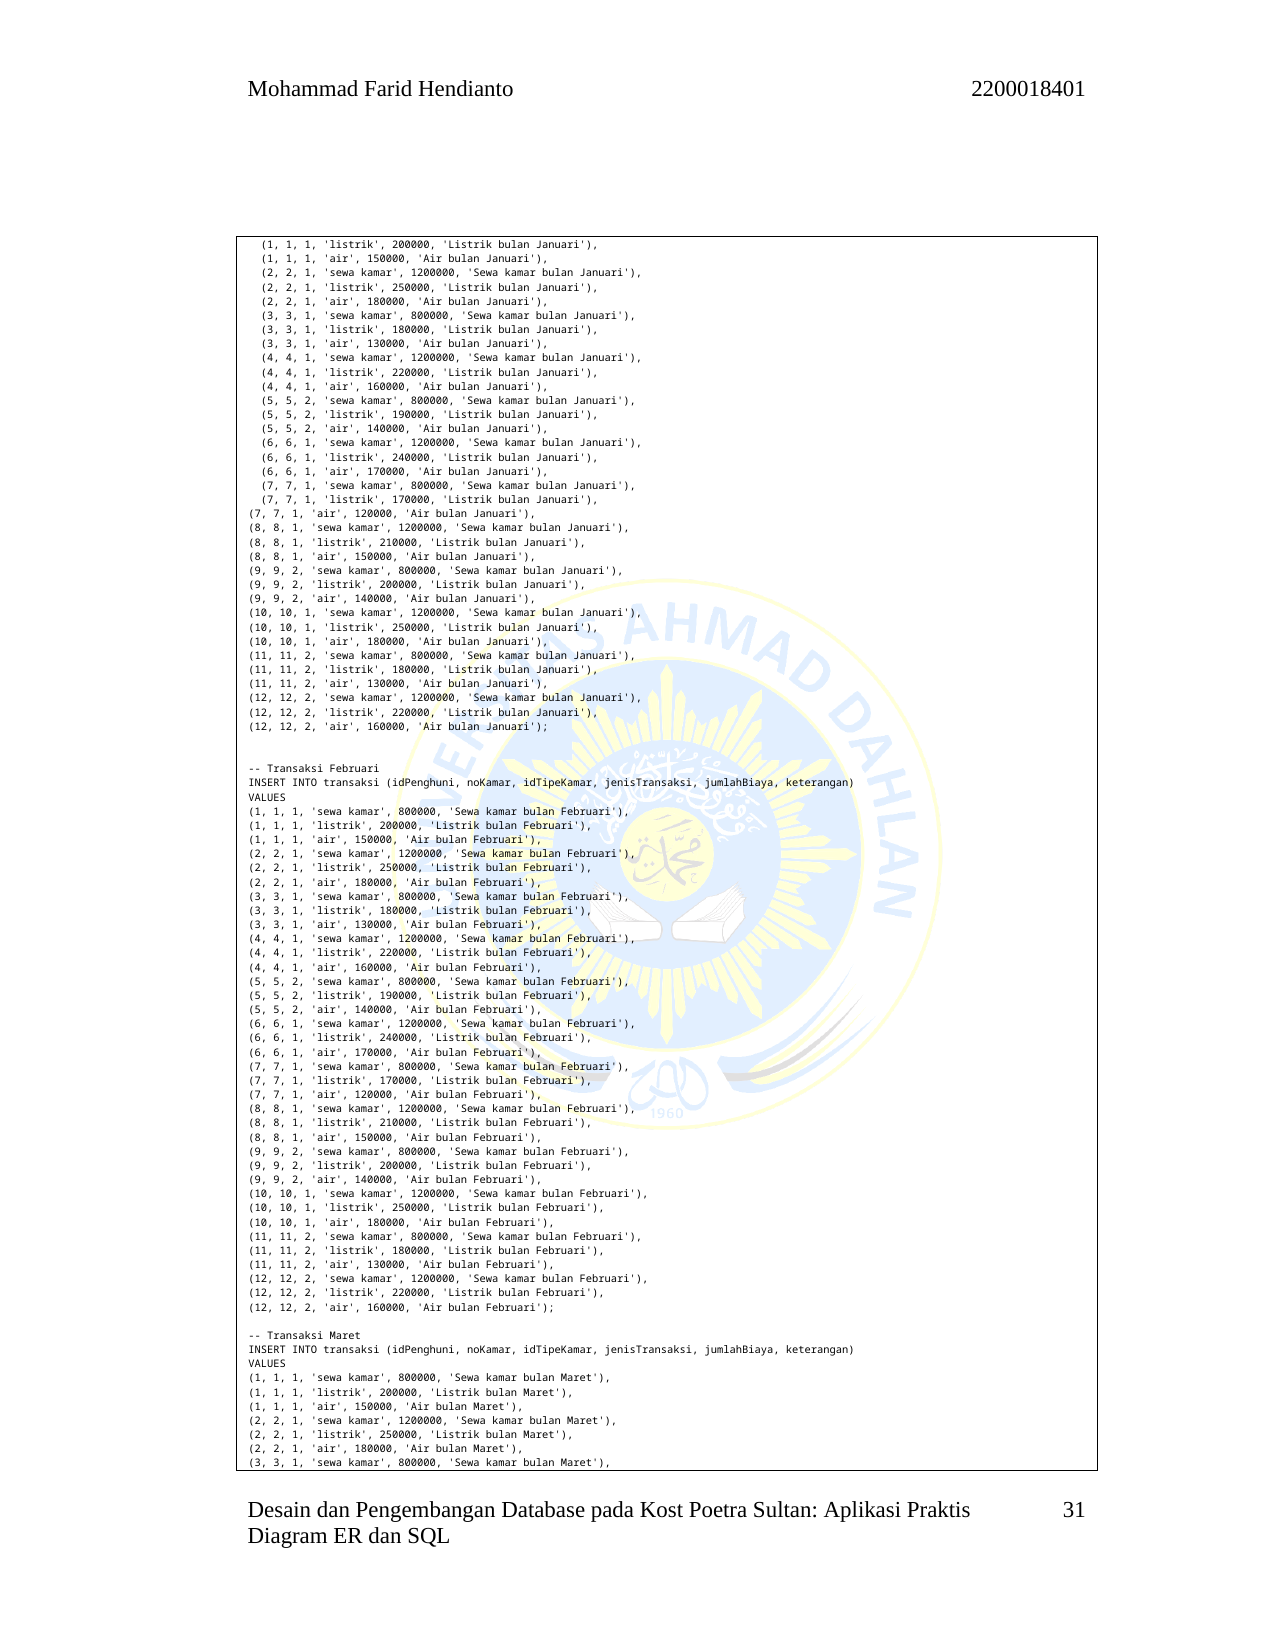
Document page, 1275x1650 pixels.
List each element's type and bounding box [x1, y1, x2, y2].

table_header [237, 237, 1097, 1470]
